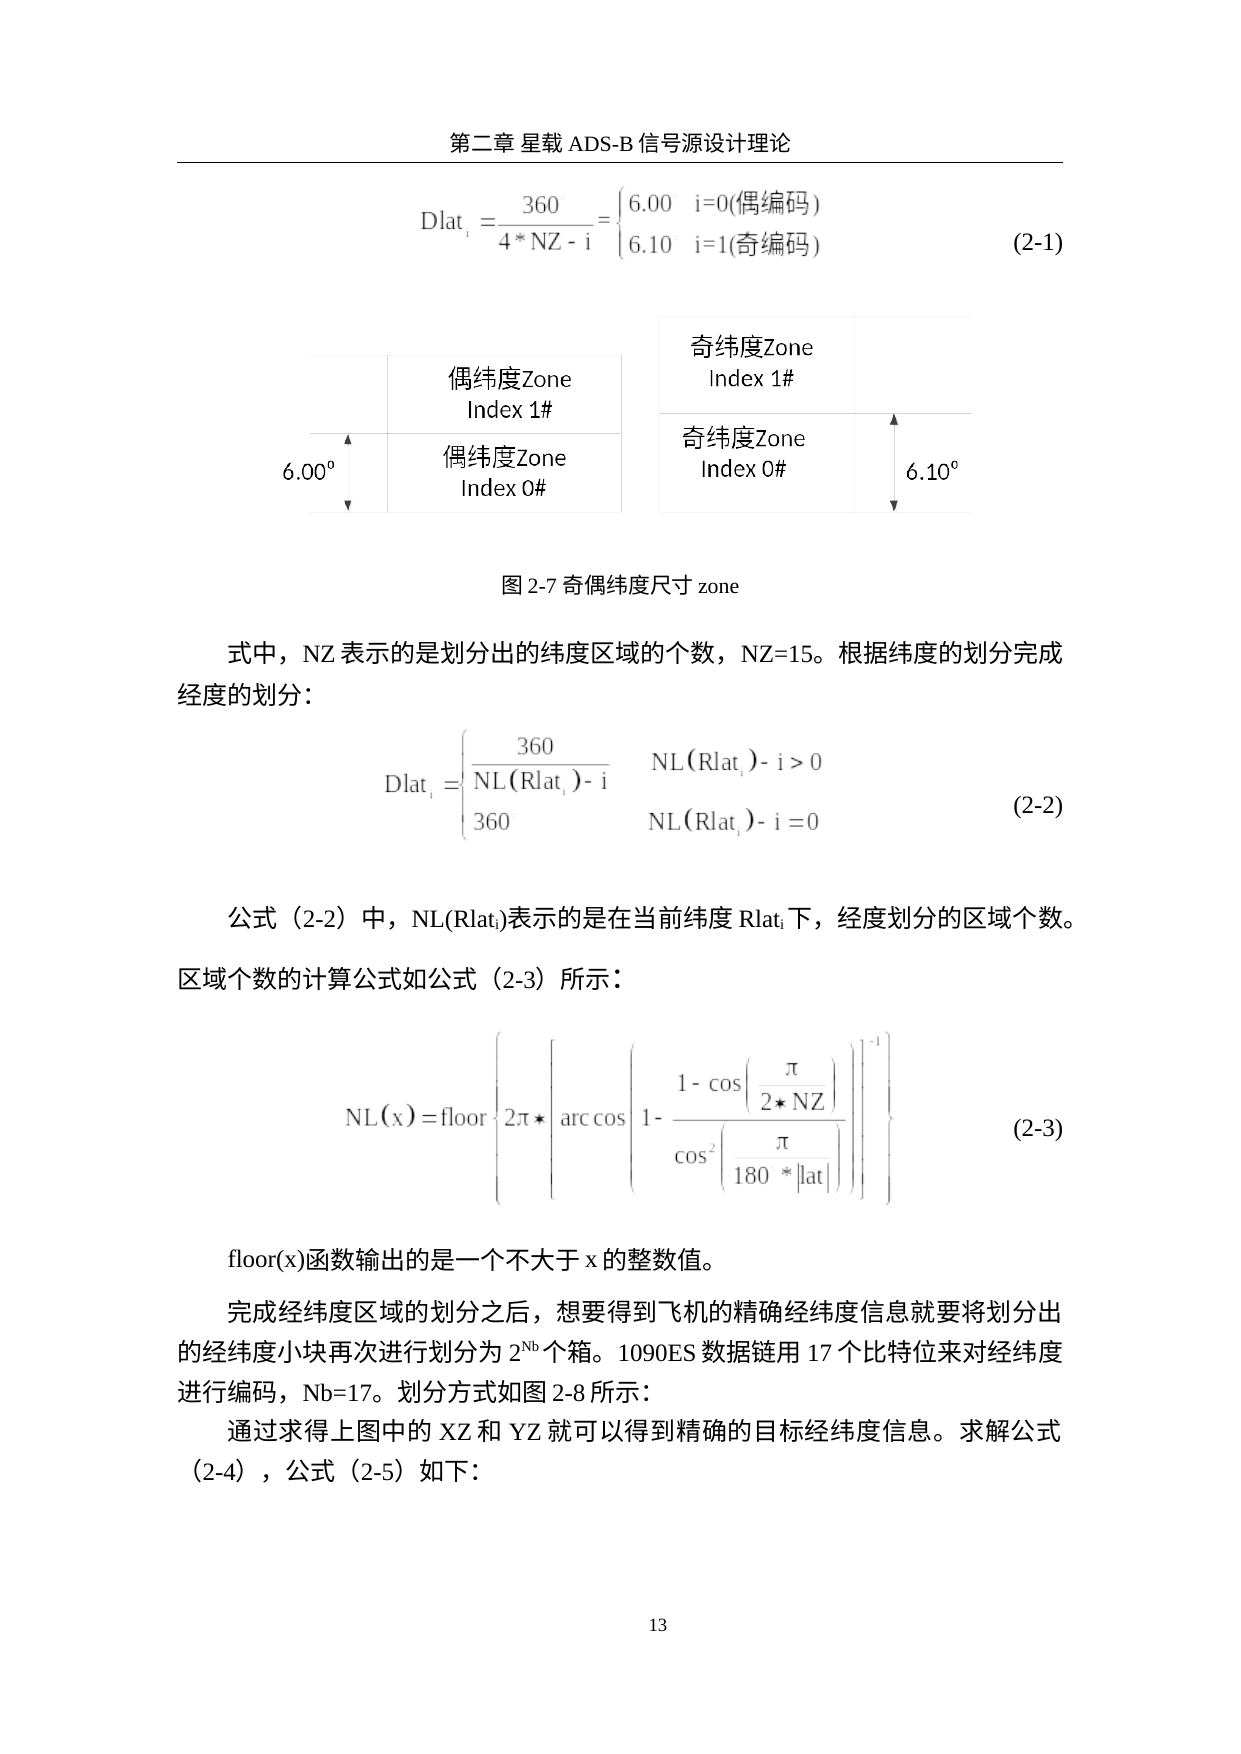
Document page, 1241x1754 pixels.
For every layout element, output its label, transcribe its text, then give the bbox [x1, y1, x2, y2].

text (2-2) [177, 725, 1063, 884]
text 式中，NZ表示的是划分出的纬度区域的个数，NZ=15。根据纬度的划分完成经度的划分： [177, 629, 1063, 713]
text (2-3) [177, 1028, 1063, 1226]
text 通过求得上图中的XZ和YZ就可以得到精确的目标经纬度信息。求解公式（2-4），公式（2-5）如下： [177, 1410, 1063, 1489]
text (2-1) [177, 182, 1063, 301]
text 图2-7 奇偶纬度尺寸zone [177, 564, 1063, 604]
text 公式（2-2）中，NL(Rlati)表示的是在当前纬度Rlati下，经度划分的区域个数。区域个数的计算公式如公式（2-3）所示： [177, 896, 1063, 1015]
text floor(x)函数输出的是一个不大于x的整数值。 [177, 1239, 1063, 1278]
text 完成经纬度区域的划分之后，想要得到飞机的精确经纬度信息就要将划分出的经纬度小块再次进行划分为2Nb个箱。1090ES数据链用17个比特位来对经纬度进行编码，Nb=17。划分方式如图2-8所示： [177, 1291, 1063, 1410]
